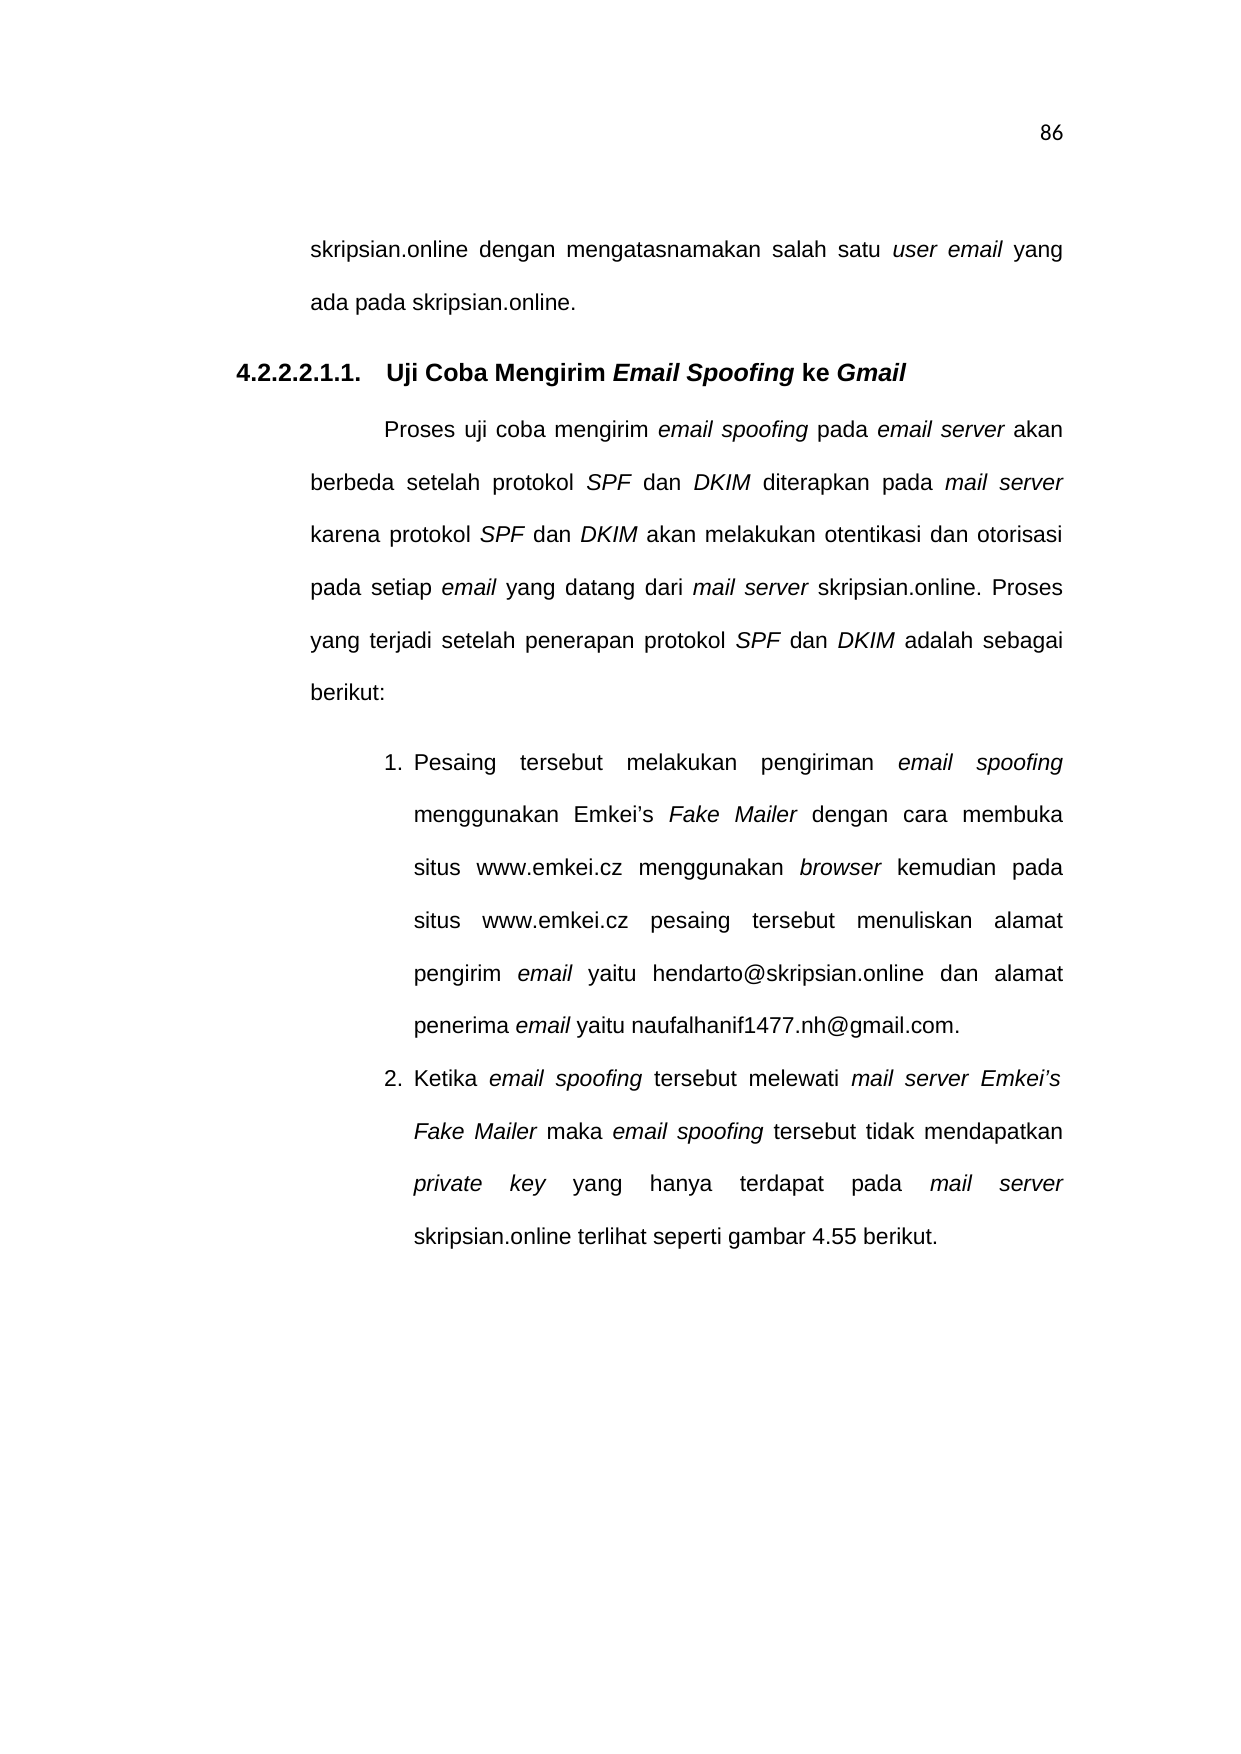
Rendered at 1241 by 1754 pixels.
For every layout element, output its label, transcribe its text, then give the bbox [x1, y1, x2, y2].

list Ketika email spoofing tersebut melewati mail server Emkei’s Fake Mailer maka email spoofing tersebut tidak mendapatkan private key yang hanya terdapat pada mail server skripsian.online terlihat seperti gambar 4.55 berikut. [384, 1065, 1063, 1249]
list Pesaing tersebut melakukan pengiriman email spoofing menggunakan Emkei’s Fake Mailer dengan cara membuka situs www.emkei.cz menggunakan browser kemudian pada situs www.emkei.cz pesaing tersebut menuliskan alamat pengirim email yaitu hendarto@skripsian.online dan alamat penerima email yaitu naufalhanif1477.nh@gmail.com. [384, 749, 1063, 1039]
subtitle Uji Coba Mengirim Email Spoofing ke Gmail [236, 358, 1063, 387]
text Proses uji coba mengirim email spoofing pada email server akan berbeda setelah protokol SPF dan DKIM diterapkan pada mail server karena protokol SPF dan DKIM akan melakukan otentikasi dan otorisasi pada setiap email yang datang dari mail server skripsian.online. Proses yang terjadi setelah penerapan protokol SPF dan DKIM adalah sebagai berikut: [310, 416, 1063, 706]
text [310, 236, 1063, 315]
